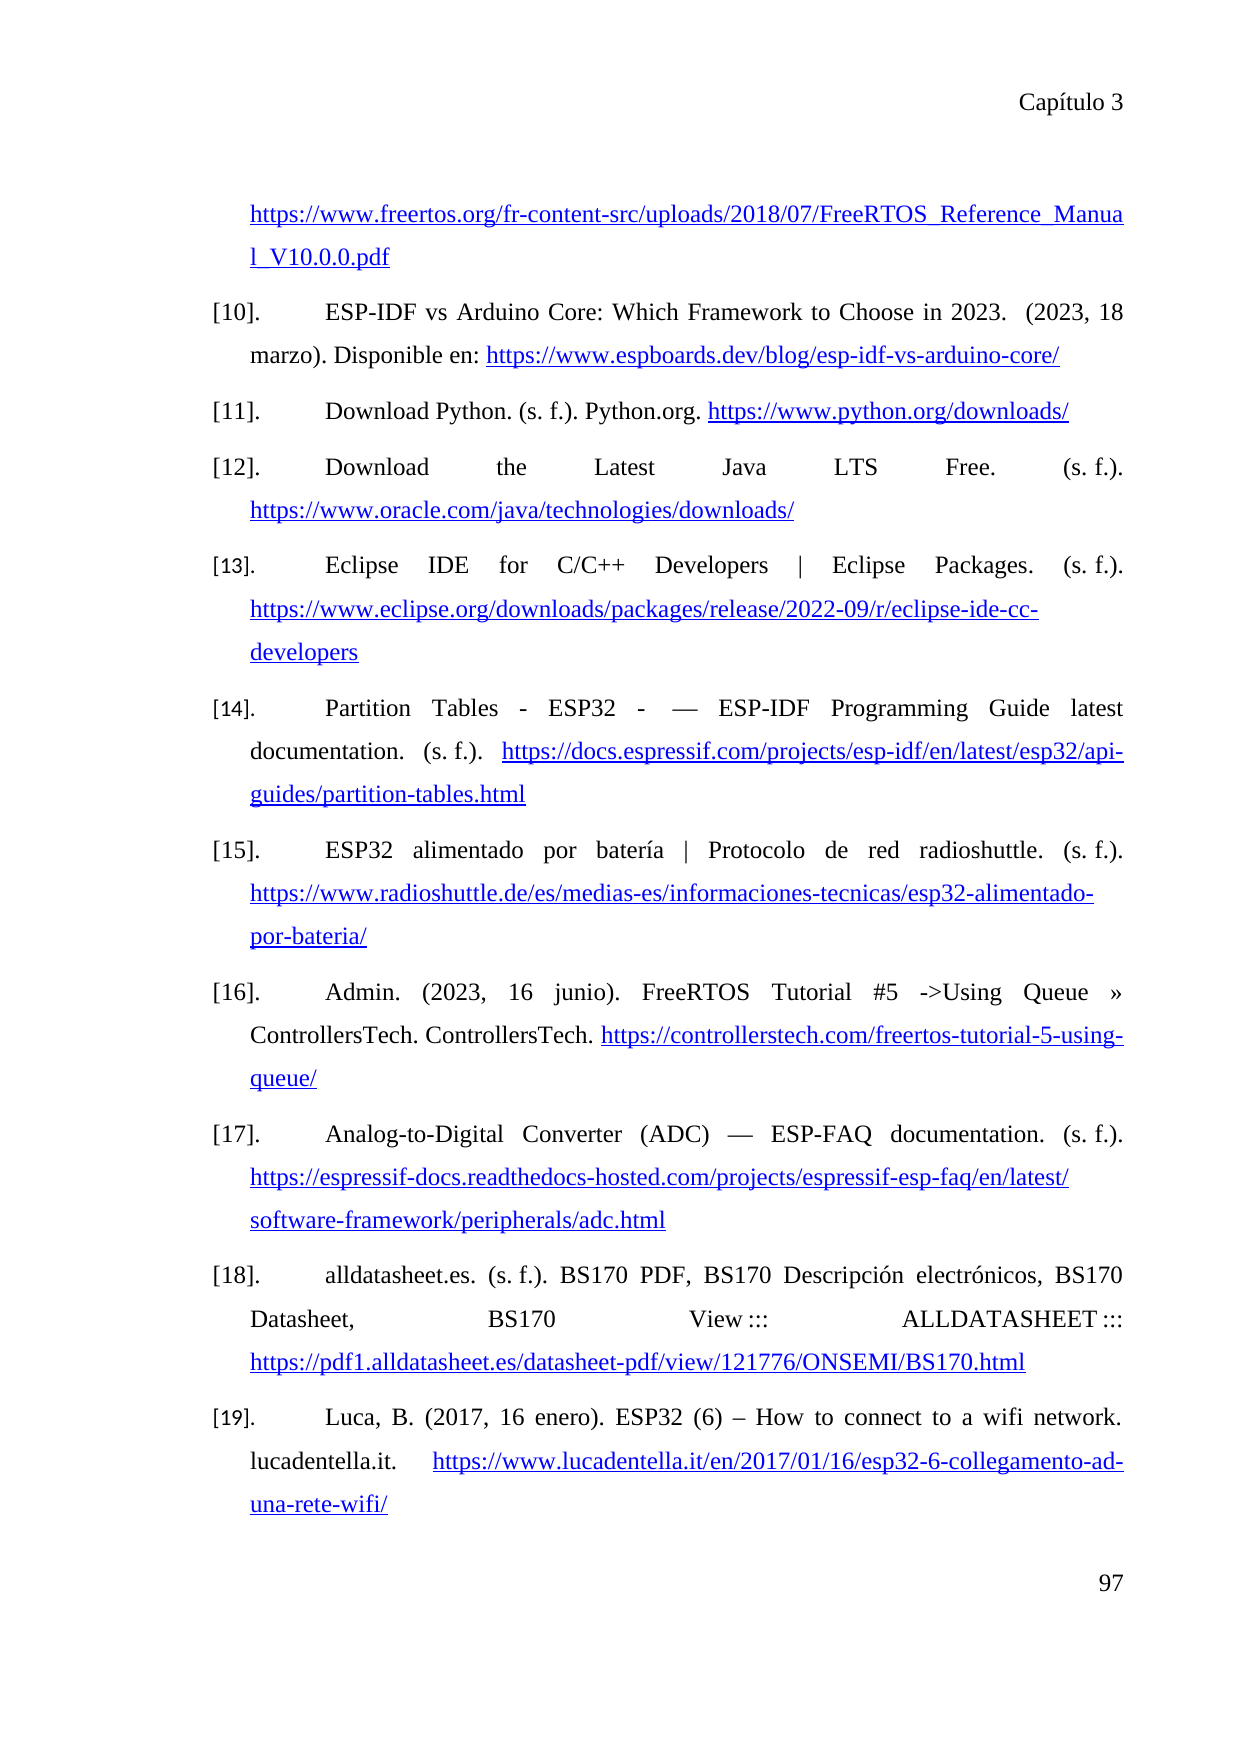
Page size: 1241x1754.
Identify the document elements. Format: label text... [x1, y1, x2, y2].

list Luca, B. (2017, 16 enero). ESP32 (6) – How to connect to a wifi network. lucadentella.it. https://www.lucadentella.it/en/2017/01/16/esp32-6-collegamento-ad-una-rete-wifi/ [212, 1402, 1123, 1518]
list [212, 199, 1123, 271]
list Download the Latest Java LTS Free. (s. f.). https://www.oracle.com/java/technologies/downloads/ [212, 452, 1123, 524]
list Admin. (2023, 16 junio). FreeRTOS Tutorial #5 ->Using Queue » ControllersTech. ControllersTech. https://controllerstech.com/freertos-tutorial-5-using-queue/ [212, 977, 1123, 1092]
list Eclipse IDE for C/C++ Developers | Eclipse Packages. (s. f.). https://www.eclipse.org/downloads/packages/release/2022-09/r/eclipse-ide-cc-developers [212, 551, 1123, 666]
list ESP32 alimentado por batería | Protocolo de red radioshuttle. (s. f.). https://www.radioshuttle.de/es/medias-es/informaciones-tecnicas/esp32-alimentado-por-bateria/ [212, 835, 1123, 950]
list Analog-to-Digital Converter (ADC) — ESP-FAQ documentation. (s. f.). https://espressif-docs.readthedocs-hosted.com/projects/espressif-esp-faq/en/latest/software-framework/peripherals/adc.html [212, 1119, 1123, 1234]
list alldatasheet.es. (s. f.). BS170 PDF, BS170 Descripción electrónicos, BS170 Datasheet, BS170 View ::: ALLDATASHEET ::: https://pdf1.alldatasheet.es/datasheet-pdf/view/121776/ONSEMI/BS170.html [212, 1261, 1123, 1376]
list Download Python. (s. f.). Python.org. https://www.python.org/downloads/ [212, 396, 1123, 425]
list ESP-IDF vs Arduino Core: Which Framework to Choose in 2023. (2023, 18 marzo). Disponible en: https://www.espboards.dev/blog/esp-idf-vs-arduino-core/ [212, 297, 1123, 369]
list Partition Tables - ESP32 - — ESP-IDF Programming Guide latest documentation. (s. f.). https://docs.espressif.com/projects/esp-idf/en/latest/esp32/api-guides/partition-tables.html [212, 693, 1123, 808]
